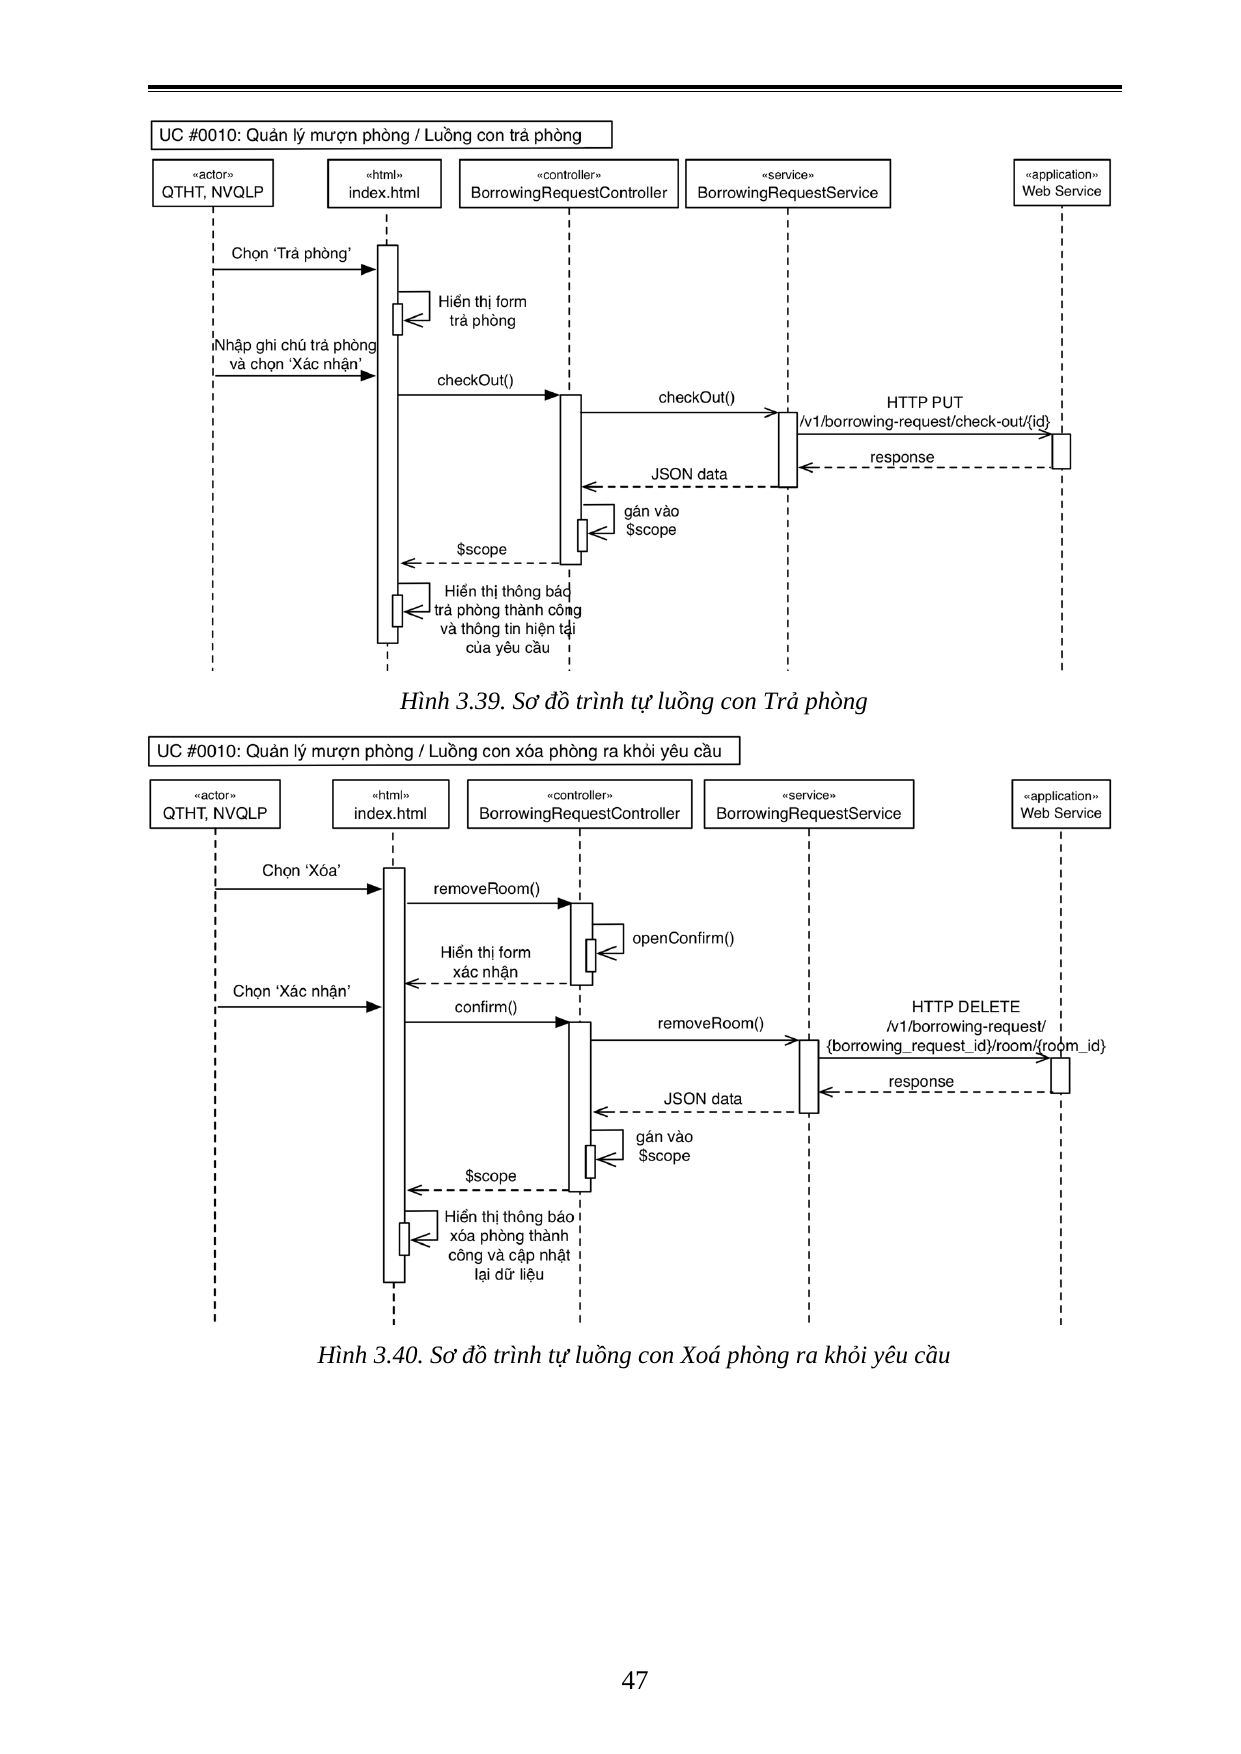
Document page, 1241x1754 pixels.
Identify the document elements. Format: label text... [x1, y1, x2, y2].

picture [148, 118, 1122, 671]
picture [147, 735, 1122, 1325]
